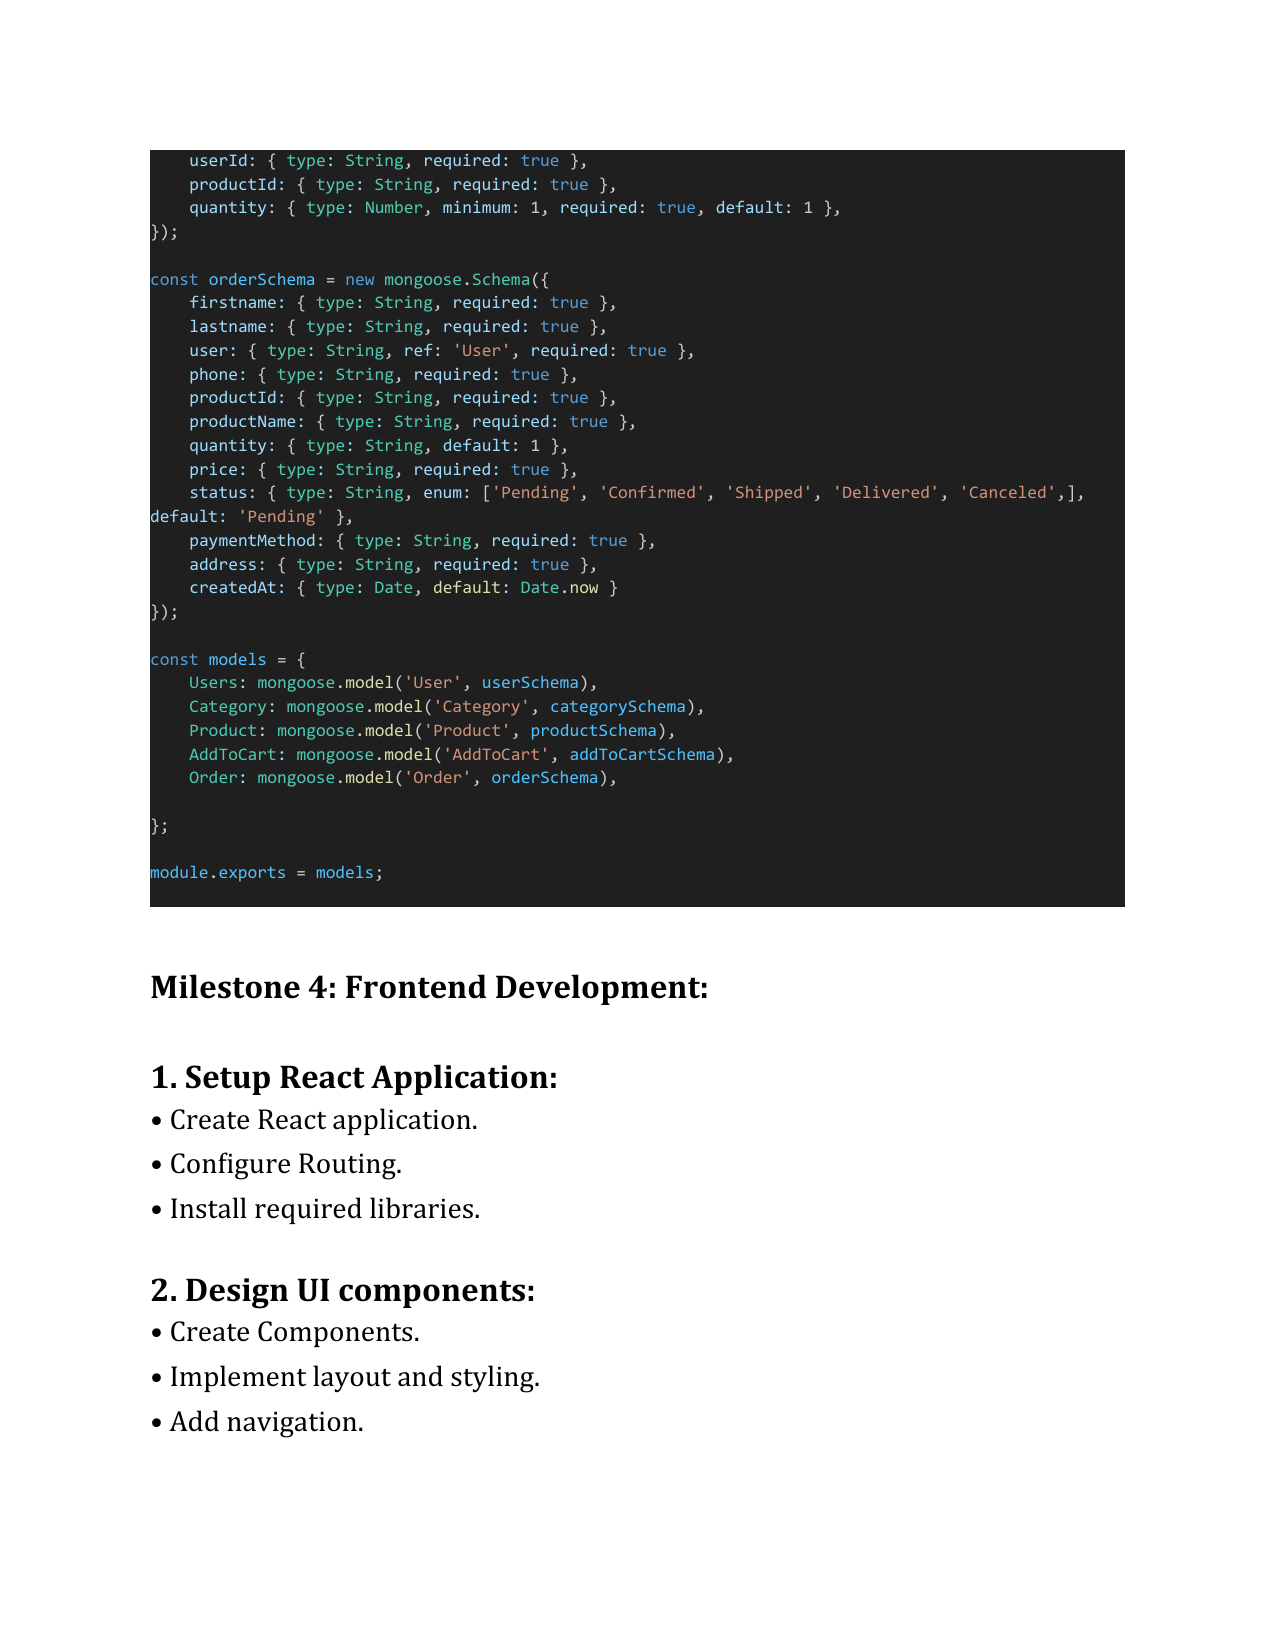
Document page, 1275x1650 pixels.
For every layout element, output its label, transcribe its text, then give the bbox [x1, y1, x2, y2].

text productId: { type: String, required: true }, [150, 174, 1125, 194]
text • Add navigation. [150, 1403, 1125, 1437]
text Category: mongoose.model('Category', categorySchema), [150, 696, 1125, 717]
text quantity: { type: String, default: 1 }, [150, 435, 1125, 456]
text 2. Design UI components: [150, 1269, 1125, 1308]
text paymentMethod: { type: String, required: true }, [150, 530, 1125, 551]
text const orderSchema = new mongoose.Schema({ [150, 269, 1125, 289]
text module.exports = models; [150, 862, 1125, 883]
text • Create Components. [150, 1314, 1125, 1348]
text productName: { type: String, required: true }, [150, 411, 1125, 432]
text • Install required libraries. [150, 1191, 1125, 1225]
text • Implement layout and styling. [150, 1359, 1125, 1393]
text user: { type: String, ref: 'User', required: true }, [150, 340, 1125, 361]
text }); [150, 601, 1125, 622]
text userId: { type: String, required: true }, [150, 150, 1125, 171]
text productId: { type: String, required: true }, [150, 387, 1125, 408]
text phone: { type: String, required: true }, [150, 364, 1125, 384]
text Users: mongoose.model('User', userSchema), [150, 672, 1125, 693]
text Milestone 4: Frontend Development: [150, 967, 1125, 1006]
text AddToCart: mongoose.model('AddToCart', addToCartSchema), [150, 744, 1125, 764]
text Product: mongoose.model('Product', productSchema), [150, 720, 1125, 741]
text address: { type: String, required: true }, [150, 554, 1125, 574]
text lastname: { type: String, required: true }, [150, 316, 1125, 337]
text price: { type: String, required: true }, [150, 459, 1125, 479]
text • Create React application. [150, 1102, 1125, 1136]
text quantity: { type: Number, minimum: 1, required: true, default: 1 }, [150, 197, 1125, 218]
text Order: mongoose.model('Order', orderSchema), [150, 767, 1125, 788]
text status: { type: String, enum: ['Pending', 'Confirmed', 'Shipped', 'Delivered', 'Canceled',], default: 'Pending' }, [150, 482, 1125, 527]
text }); [150, 221, 1125, 242]
text • Configure Routing. [150, 1146, 1125, 1180]
text }; [150, 815, 1125, 836]
text 1. Setup React Application: [150, 1057, 1125, 1096]
text createdAt: { type: Date, default: Date.now } [150, 577, 1125, 598]
text firstname: { type: String, required: true }, [150, 292, 1125, 313]
text const models = { [150, 649, 1125, 669]
